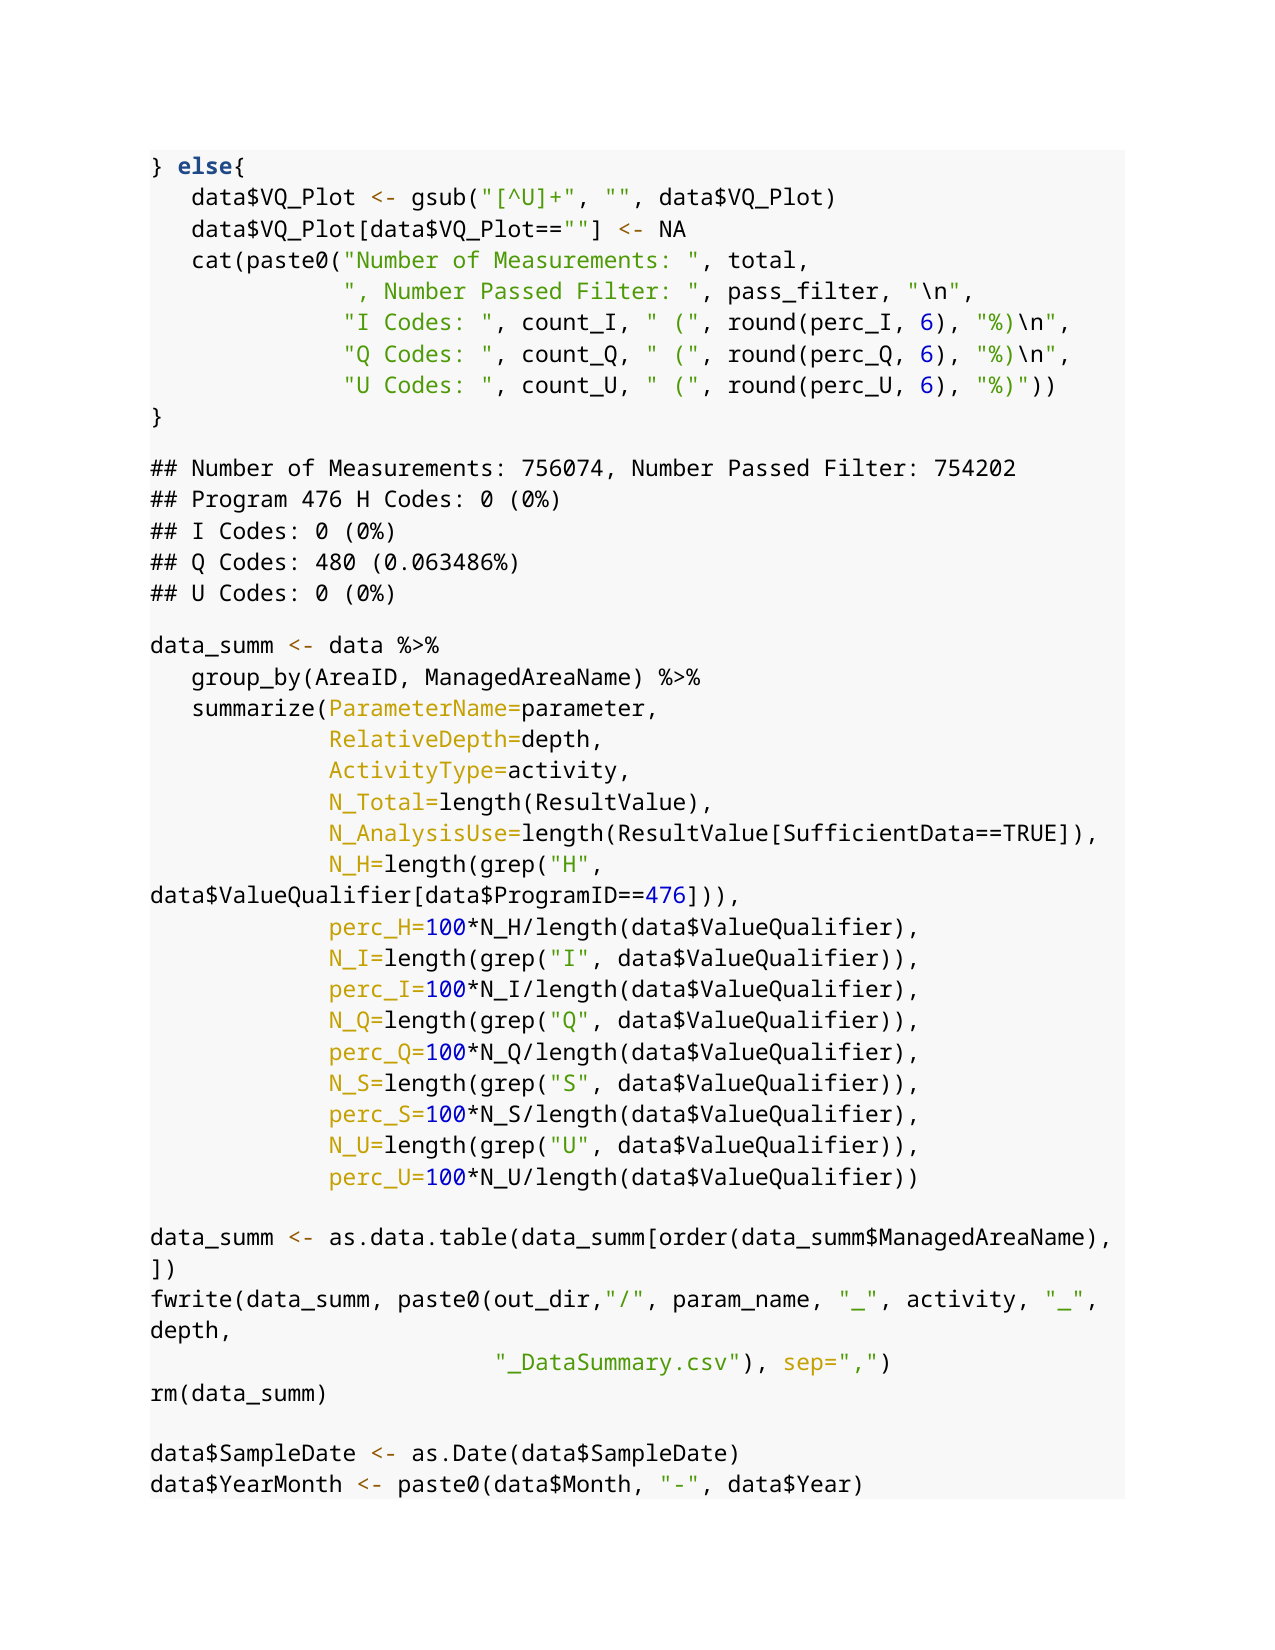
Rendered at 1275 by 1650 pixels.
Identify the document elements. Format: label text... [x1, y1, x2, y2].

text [150, 150, 1125, 431]
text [150, 629, 1125, 1499]
text ## Number of Measurements: 756074, Number Passed Filter: 754202 ## Program 476 H Codes: 0 (0%) ## I Codes: 0 (0%) ## Q Codes: 480 (0.063486%) ## U Codes: 0 (0%) [150, 452, 1125, 608]
